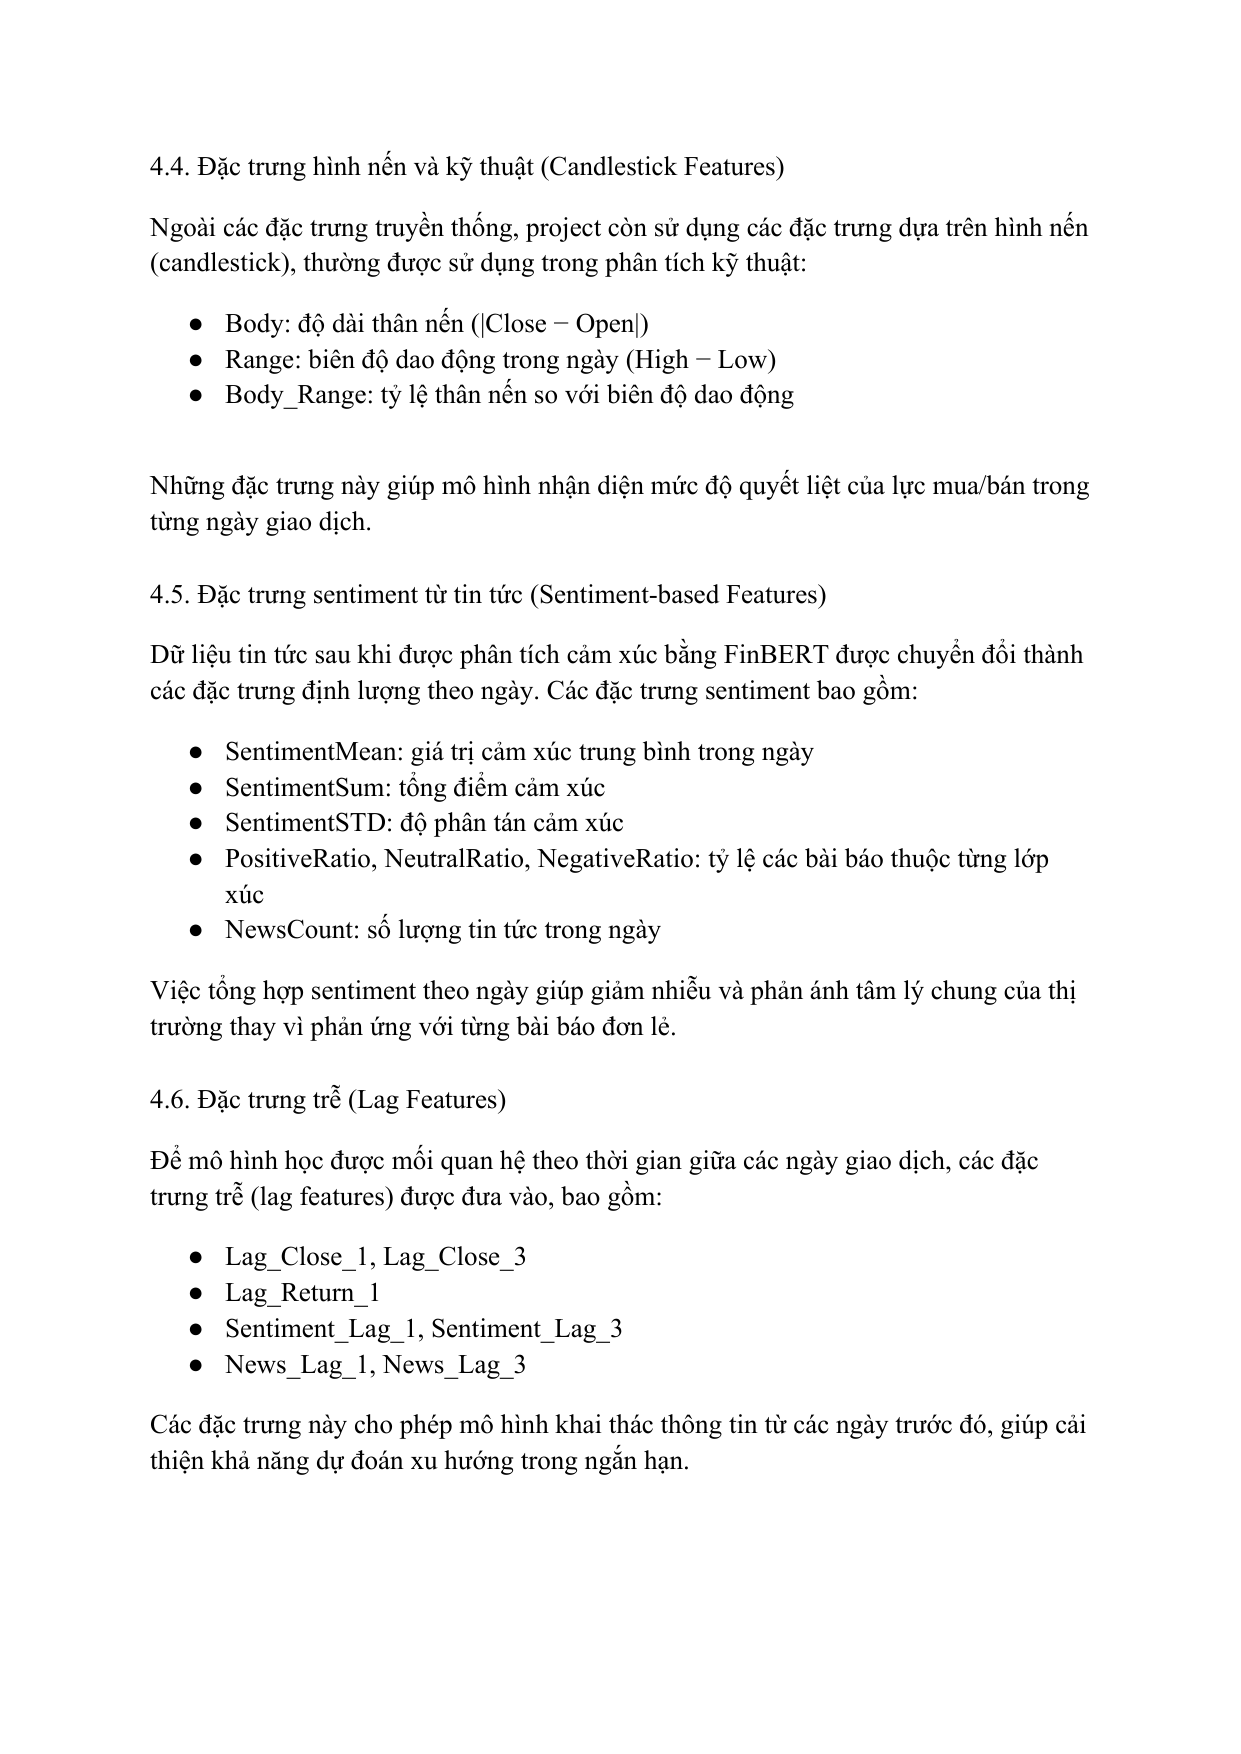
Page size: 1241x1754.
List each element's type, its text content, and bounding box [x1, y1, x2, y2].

list NewsCount: số lượng tin tức trong ngày [187, 914, 1090, 945]
list SentimentMean: giá trị cảm xúc trung bình trong ngày [187, 735, 1090, 766]
subtitle 4.5. Đặc trưng sentiment từ tin tức (Sentiment-based Features) [150, 578, 1090, 609]
text Việc tổng hợp sentiment theo ngày giúp giảm nhiễu và phản ánh tâm lý chung của thị trường thay vì phản ứng với từng bài báo đơn lẻ. [150, 974, 1090, 1041]
list SentimentSTD: độ phân tán cảm xúc [187, 806, 1090, 838]
text Để mô hình học được mối quan hệ theo thời gian giữa các ngày giao dịch, các đặc trưng trễ (lag features) được đưa vào, bao gồm: [150, 1144, 1090, 1211]
text Các đặc trưng này cho phép mô hình khai thác thông tin từ các ngày trước đó, giúp cải thiện khả năng dự đoán xu hướng trong ngắn hạn. [150, 1408, 1090, 1475]
list PositiveRatio, NeutralRatio, NegativeRatio: tỷ lệ các bài báo thuộc từng lớp xúc [187, 842, 1090, 909]
list SentimentSum: tổng điểm cảm xúc [187, 771, 1090, 802]
subtitle 4.6. Đặc trưng trễ (Lag Features) [150, 1083, 1090, 1114]
list News_Lag_1, News_Lag_3 [187, 1348, 1090, 1379]
text Ngoài các đặc trưng truyền thống, project còn sử dụng các đặc trưng dựa trên hình nến (candlestick), thường được sử dụng trong phân tích kỹ thuật: [150, 211, 1090, 278]
text Những đặc trưng này giúp mô hình nhận diện mức độ quyết liệt của lực mua/bán trong từng ngày giao dịch. [150, 469, 1090, 536]
list Lag_Return_1 [187, 1276, 1090, 1307]
text Dữ liệu tin tức sau khi được phân tích cảm xúc bằng FinBERT được chuyển đổi thành các đặc trưng định lượng theo ngày. Các đặc trưng sentiment bao gồm: [150, 638, 1090, 705]
list Sentiment_Lag_1, Sentiment_Lag_3 [187, 1312, 1090, 1343]
list Body_Range: tỷ lệ thân nến so với biên độ dao động [187, 379, 1090, 440]
list Body: độ dài thân nến (|Close − Open|) [187, 307, 1090, 338]
list Range: biên độ dao động trong ngày (High − Low) [187, 343, 1090, 374]
subtitle 4.4. Đặc trưng hình nến và kỹ thuật (Candlestick Features) [150, 150, 1090, 181]
list Lag_Close_1, Lag_Close_3 [187, 1241, 1090, 1272]
